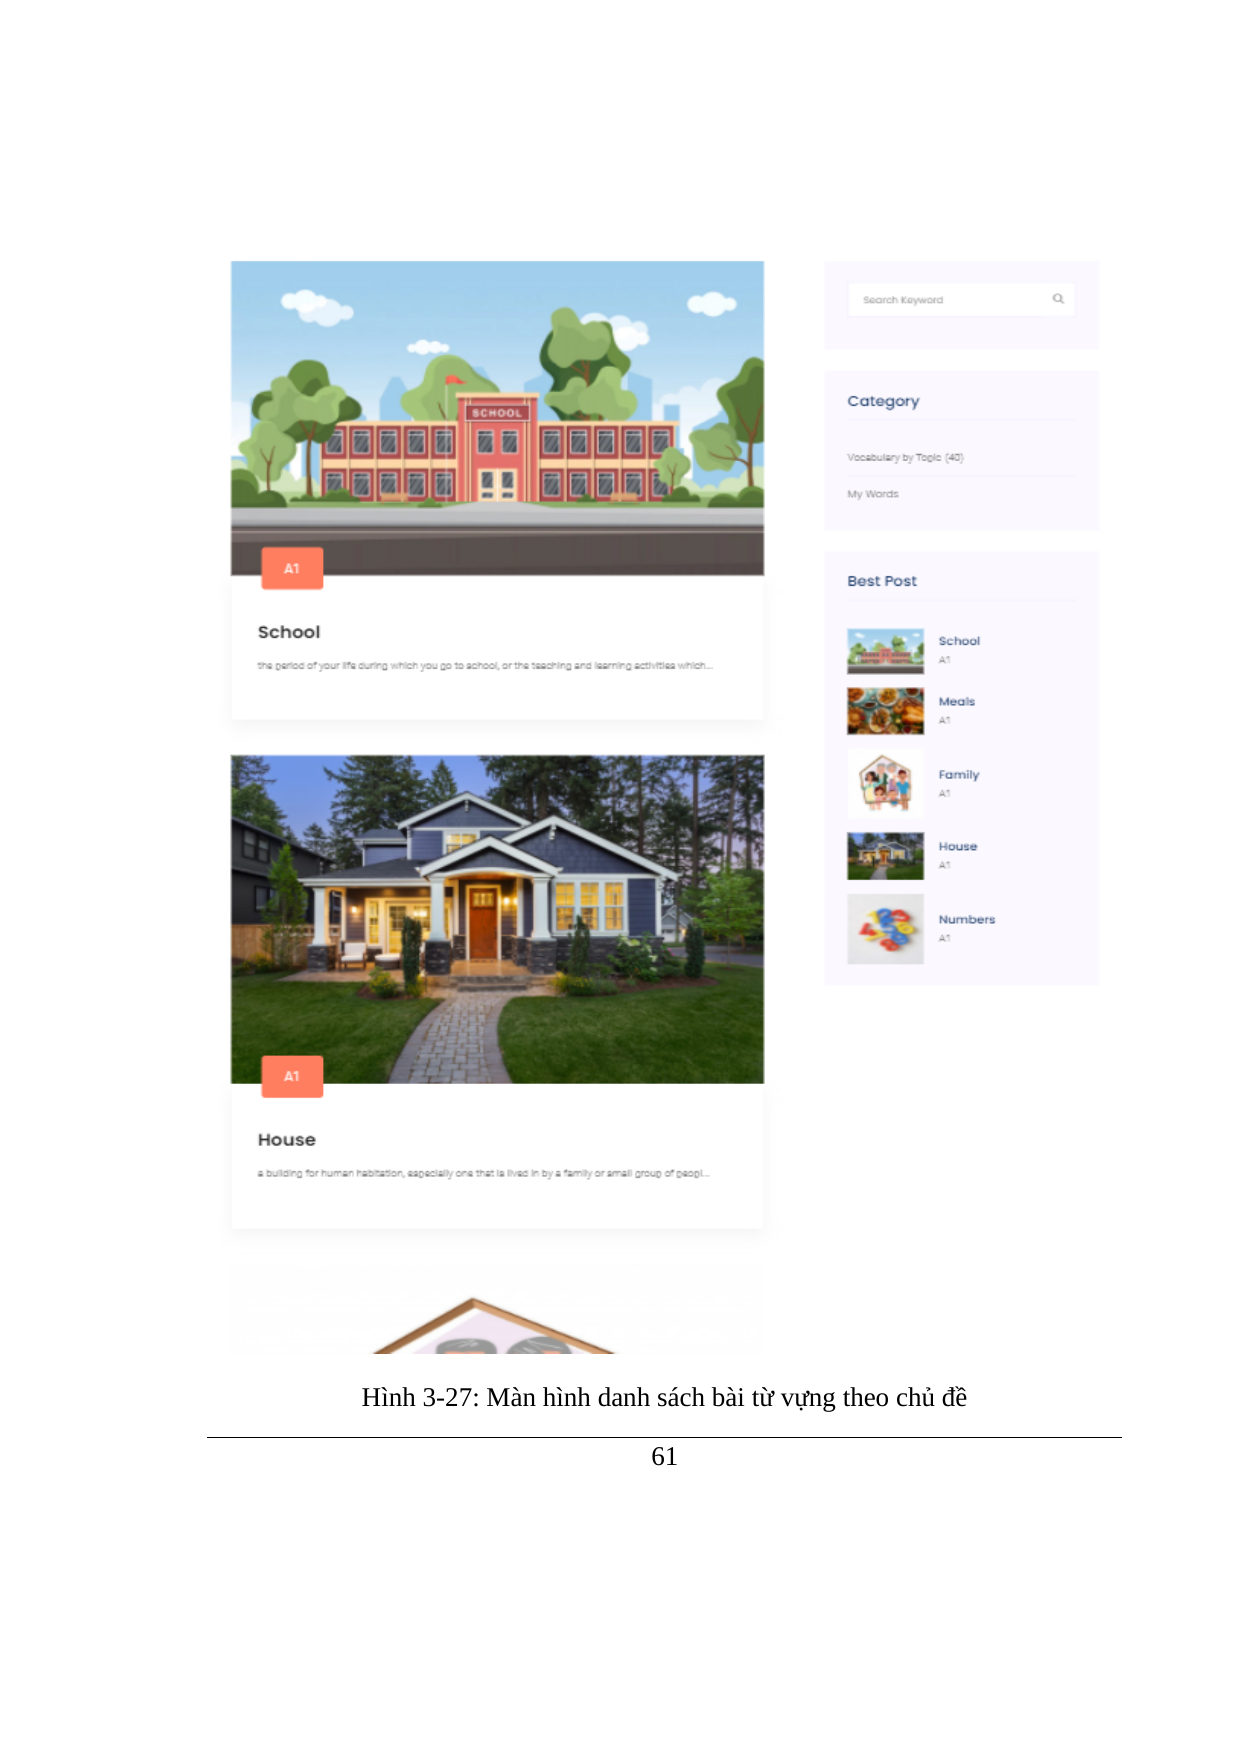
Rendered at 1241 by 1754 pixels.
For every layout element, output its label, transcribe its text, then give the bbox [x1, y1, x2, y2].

picture [217, 236, 1112, 1354]
